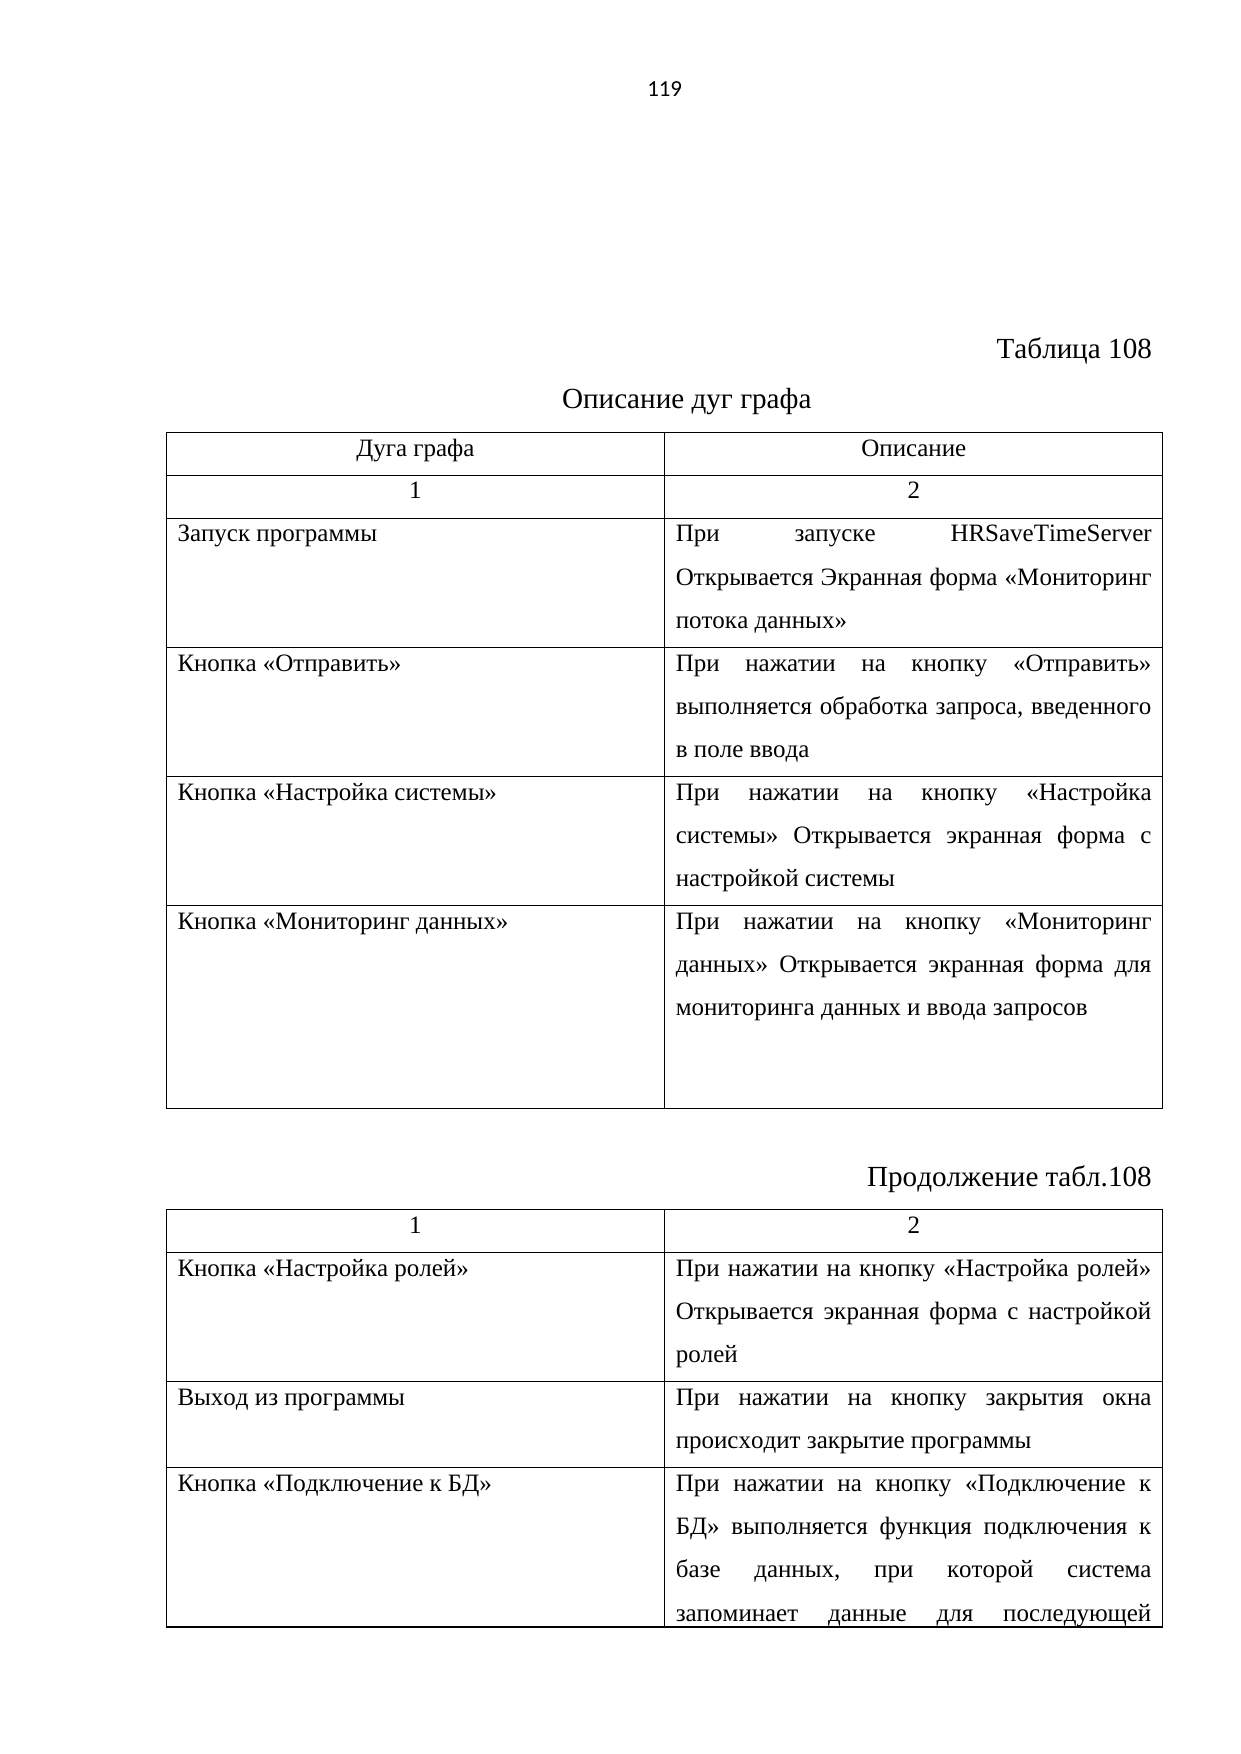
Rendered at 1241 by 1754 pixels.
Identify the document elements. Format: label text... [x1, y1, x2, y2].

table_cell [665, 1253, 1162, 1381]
text Продолжение табл.108 [177, 1159, 1152, 1192]
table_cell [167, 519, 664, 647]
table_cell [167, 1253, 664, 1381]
text Описание дуг графа [177, 381, 1152, 415]
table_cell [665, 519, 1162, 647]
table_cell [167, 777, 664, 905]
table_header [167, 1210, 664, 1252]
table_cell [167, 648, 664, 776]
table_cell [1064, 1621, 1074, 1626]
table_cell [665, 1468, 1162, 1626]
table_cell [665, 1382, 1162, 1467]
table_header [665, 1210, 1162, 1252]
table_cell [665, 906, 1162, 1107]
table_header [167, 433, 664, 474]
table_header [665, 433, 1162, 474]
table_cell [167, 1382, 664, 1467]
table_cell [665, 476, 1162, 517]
text Таблица 108 [177, 331, 1152, 364]
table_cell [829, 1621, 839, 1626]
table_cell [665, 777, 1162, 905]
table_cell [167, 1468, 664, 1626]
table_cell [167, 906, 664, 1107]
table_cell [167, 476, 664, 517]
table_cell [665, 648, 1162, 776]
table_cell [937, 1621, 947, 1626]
